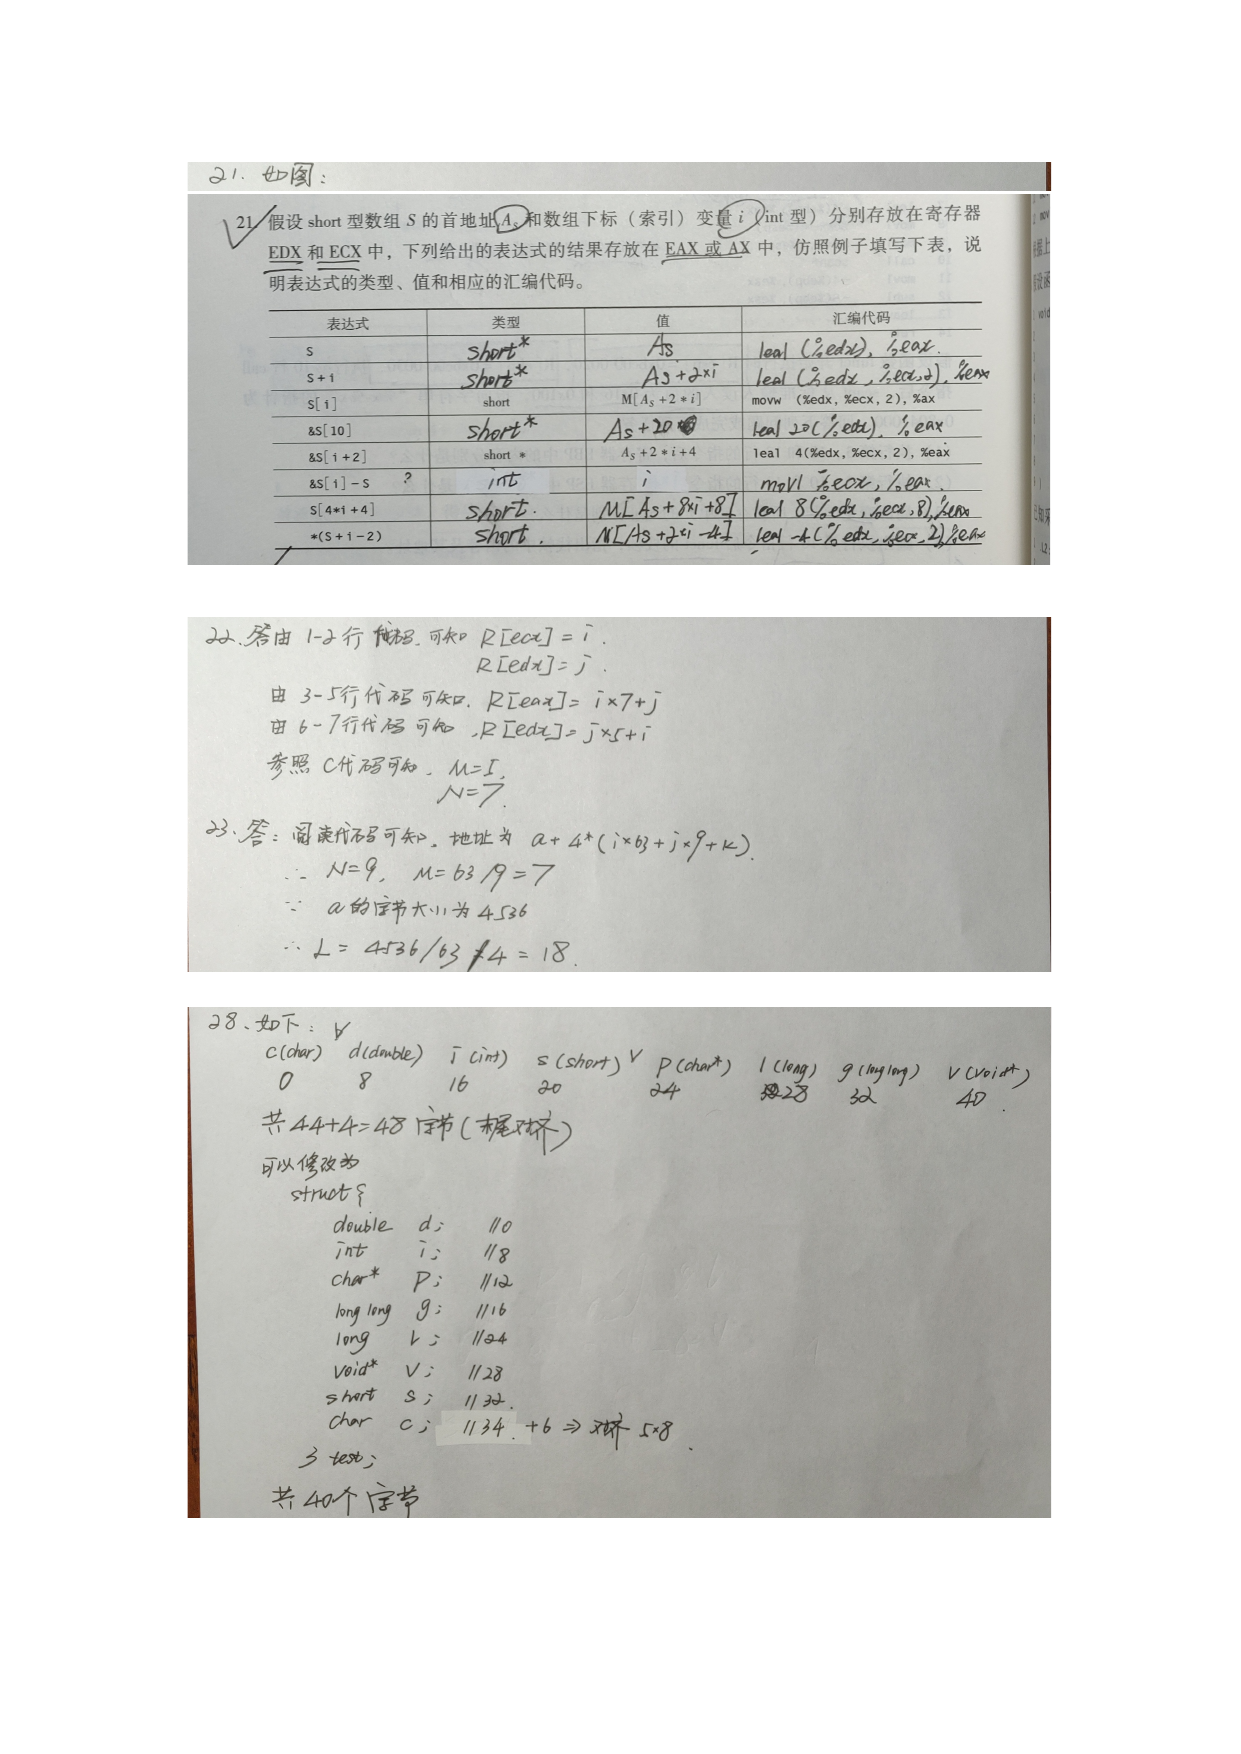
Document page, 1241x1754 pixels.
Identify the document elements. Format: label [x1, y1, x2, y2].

picture [187, 617, 1052, 972]
picture [187, 1007, 1052, 1518]
picture [187, 162, 1052, 191]
picture [187, 194, 1051, 565]
